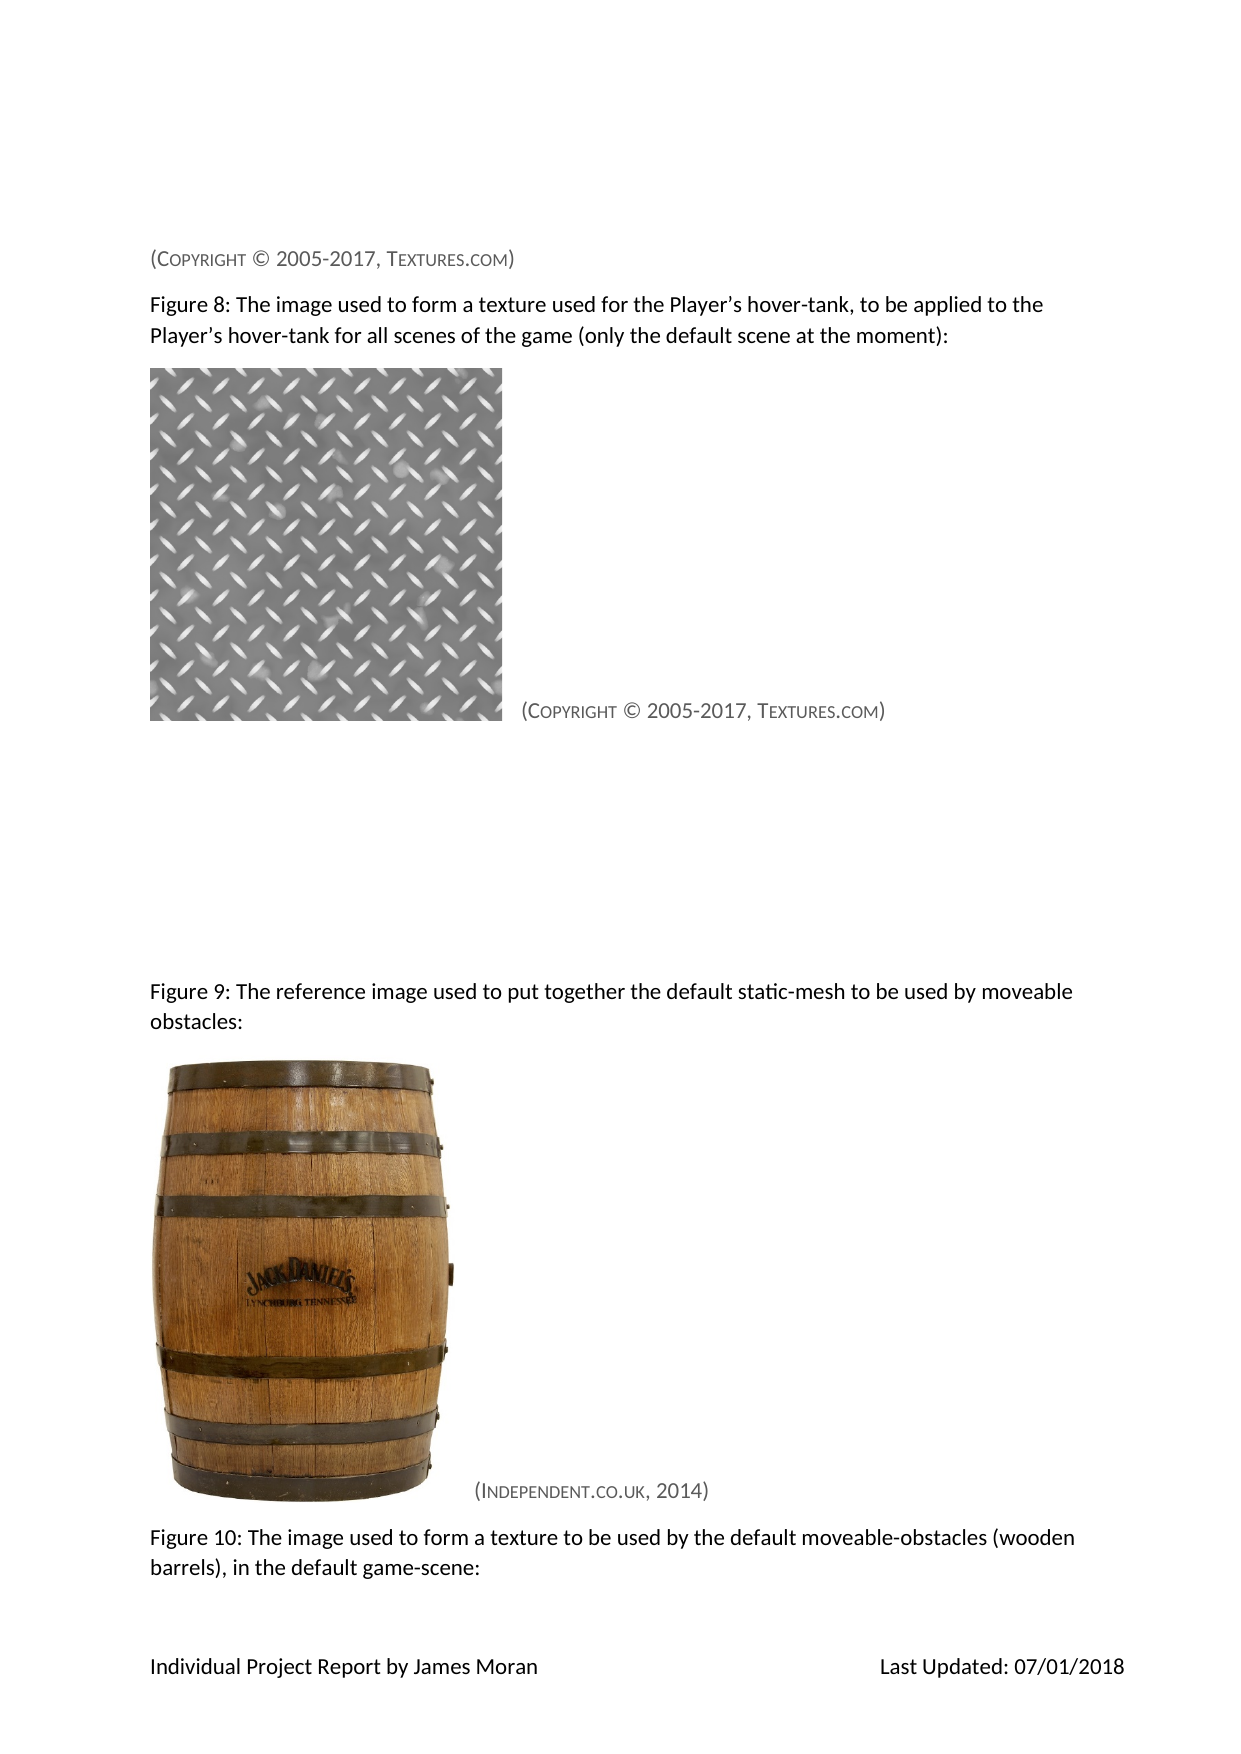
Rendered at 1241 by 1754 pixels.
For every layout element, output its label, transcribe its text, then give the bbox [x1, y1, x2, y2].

text (Copyright © 2005-2017, Textures.com) [150, 244, 1090, 272]
text Figure 8: The image used to form a texture used for the Player’s hover-tank, to be applied to the Player’s hover-tank for all scenes of the game (only the default scene at the moment): [150, 291, 1090, 349]
picture [150, 368, 503, 721]
text (Copyright © 2005-2017, Textures.com) [150, 696, 1090, 724]
picture [150, 1055, 456, 1503]
text Figure 9: The reference image used to put together the default static-mesh to be used by moveable obstacles: [150, 977, 1090, 1035]
text Figure 10: The image used to form a texture to be used by the default moveable-obstacles (wooden barrels), in the default game-scene: [150, 1523, 1090, 1581]
text (Independent.co.uk, 2014) [150, 1476, 1090, 1504]
